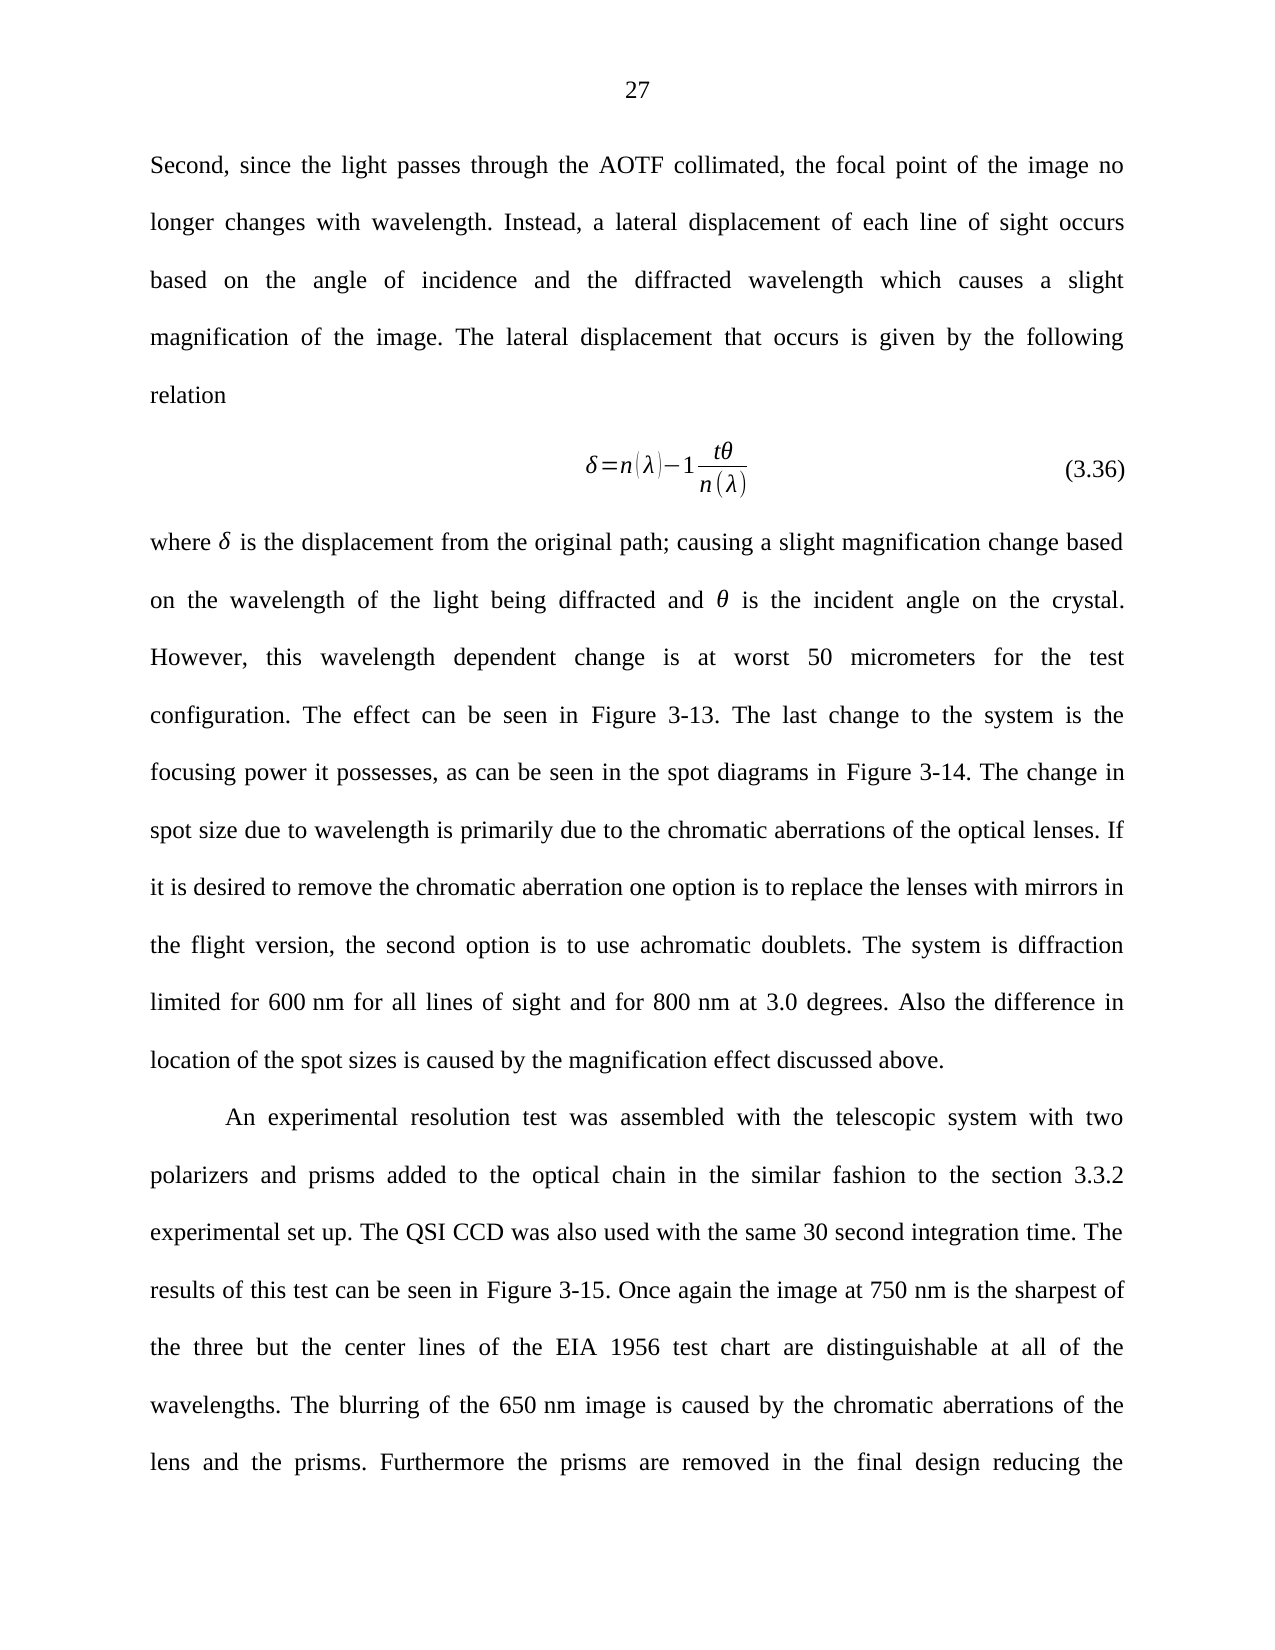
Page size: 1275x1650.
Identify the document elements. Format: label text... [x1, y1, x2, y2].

text where is the displacement from the original path; causing a slight magnification change based on the wavelength of the light being diffracted and is the incident angle on the crystal. However, this wavelength dependent change is at worst 50 micrometers for the test configuration. The effect can be seen in Figure 3-13. The last change to the system is the focusing power it possesses, as can be seen in the spot diagrams in Figure 3-14. The change in spot size due to wavelength is primarily due to the chromatic aberrations of the optical lenses. If it is desired to remove the chromatic aberration one option is to replace the lenses with mirrors in the flight version, the second option is to use achromatic doublets. The system is diffraction limited for 600 nm for all lines of sight and for 800 nm at 3.0 degrees. Also the difference in location of the spot sizes is caused by the magnification effect discussed above. [150, 527, 1125, 1074]
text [150, 150, 1125, 409]
table_header (3.36) [1006, 438, 1136, 527]
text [150, 1102, 1125, 1476]
table_header [298, 438, 1006, 527]
